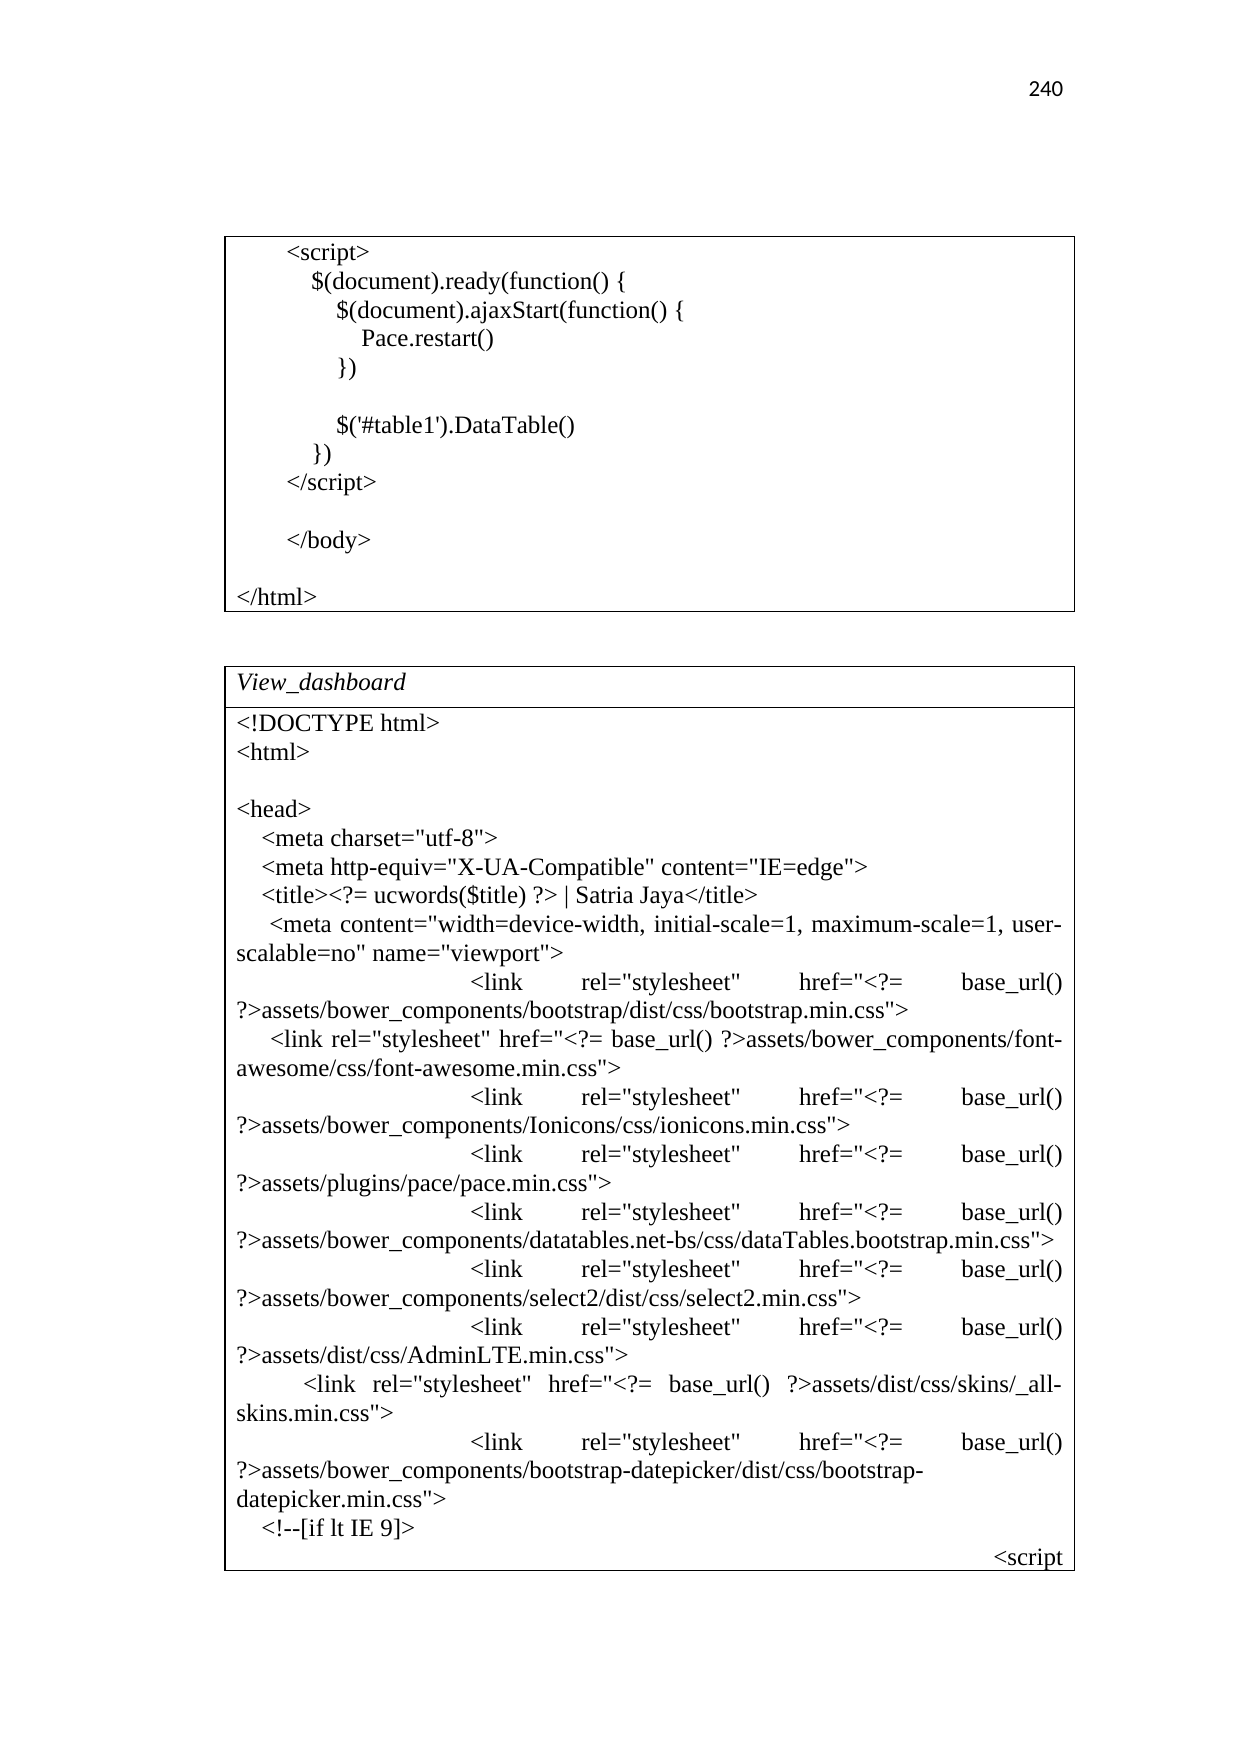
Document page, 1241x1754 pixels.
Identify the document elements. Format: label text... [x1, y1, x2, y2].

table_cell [226, 237, 1074, 611]
table_header View_dashboard [226, 667, 1074, 707]
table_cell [226, 708, 1074, 1570]
